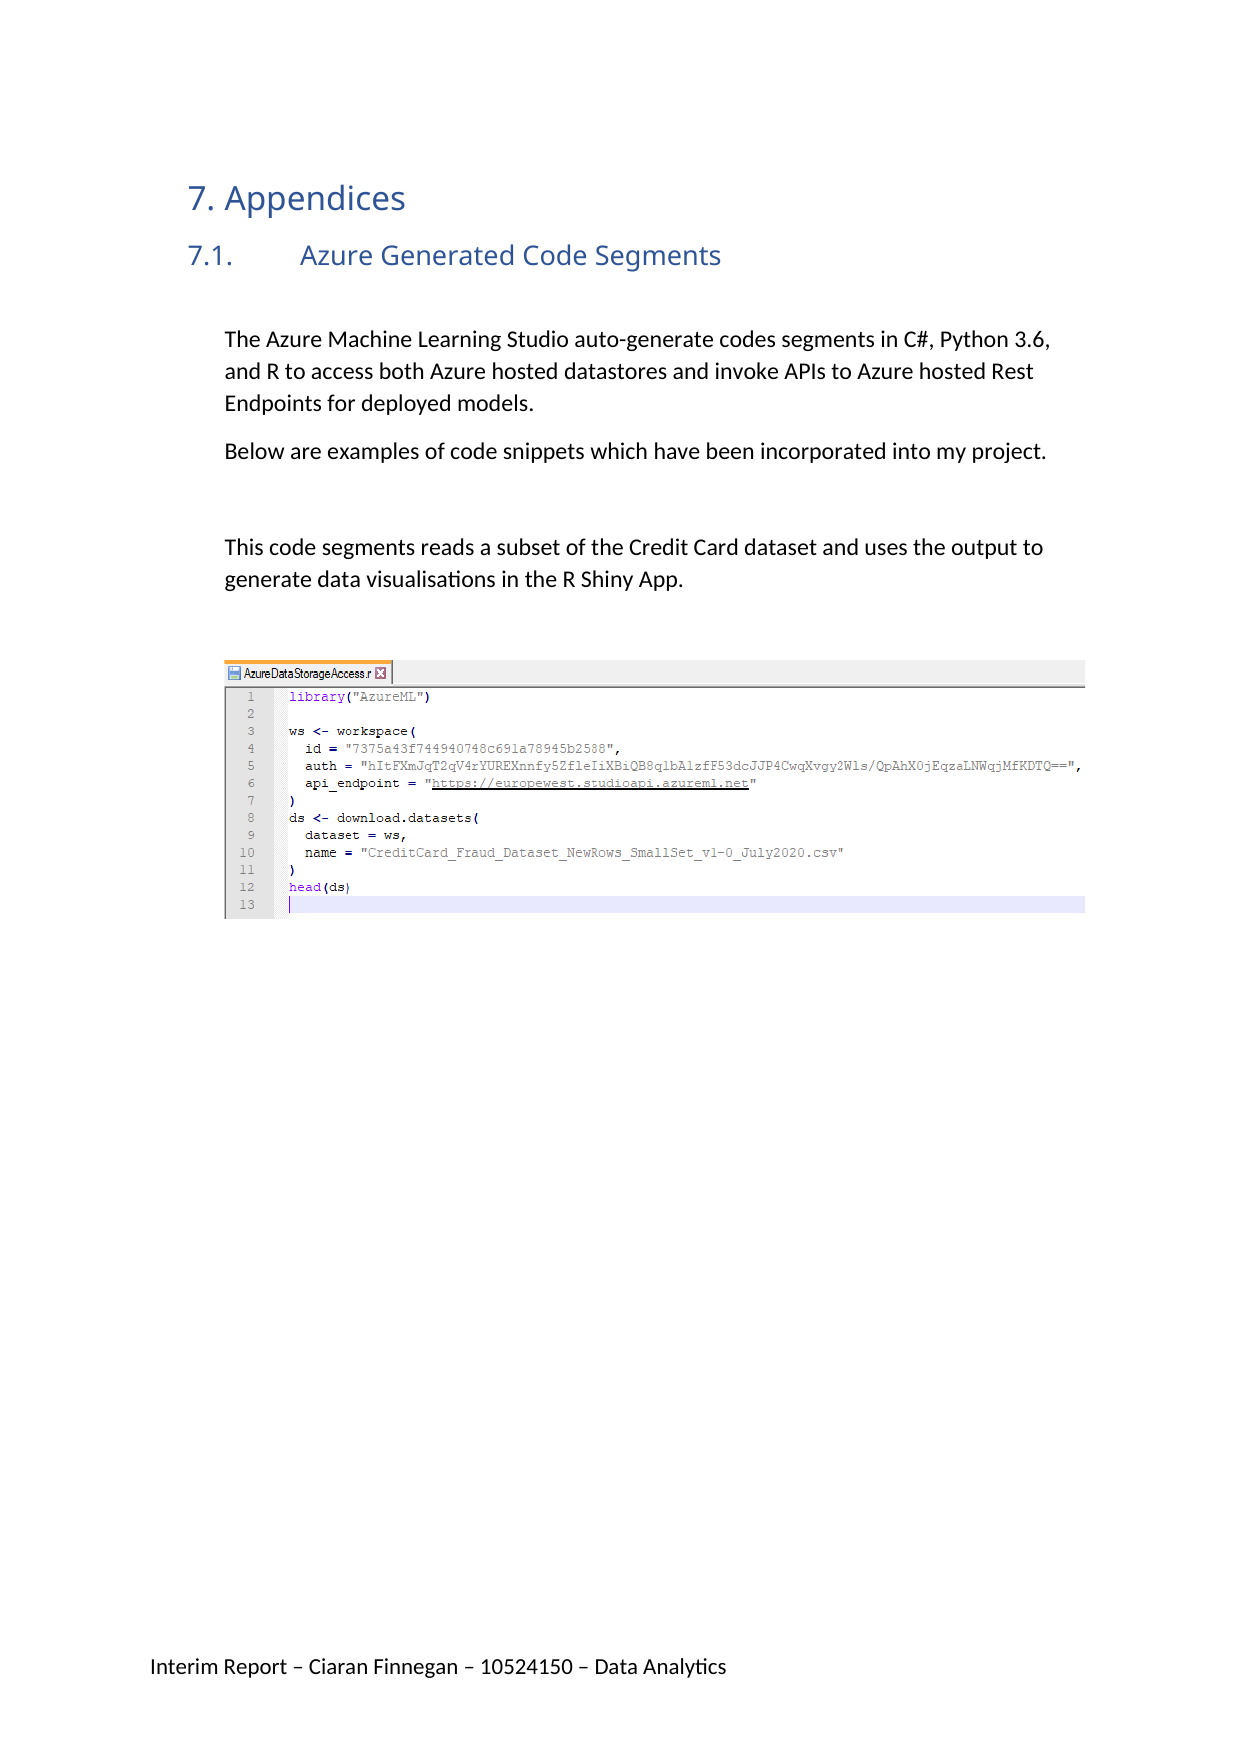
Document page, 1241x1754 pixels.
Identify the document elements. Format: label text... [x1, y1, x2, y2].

text The Azure Machine Learning Studio auto-generate codes segments in C#, Python 3.6, and R to access both Azure hosted datastores and invoke APIs to Azure hosted Rest Endpoints for deployed models. [224, 324, 1090, 417]
text This code segments reads a subset of the Credit Card dataset and uses the output to generate data visualisations in the R Shiny App. [224, 532, 1090, 593]
subtitle Azure Generated Code Segments [187, 236, 1090, 273]
text Below are examples of code snippets which have been incorporated into my project. [224, 436, 1090, 465]
subtitle Appendices [187, 175, 1090, 220]
picture [224, 660, 1086, 919]
